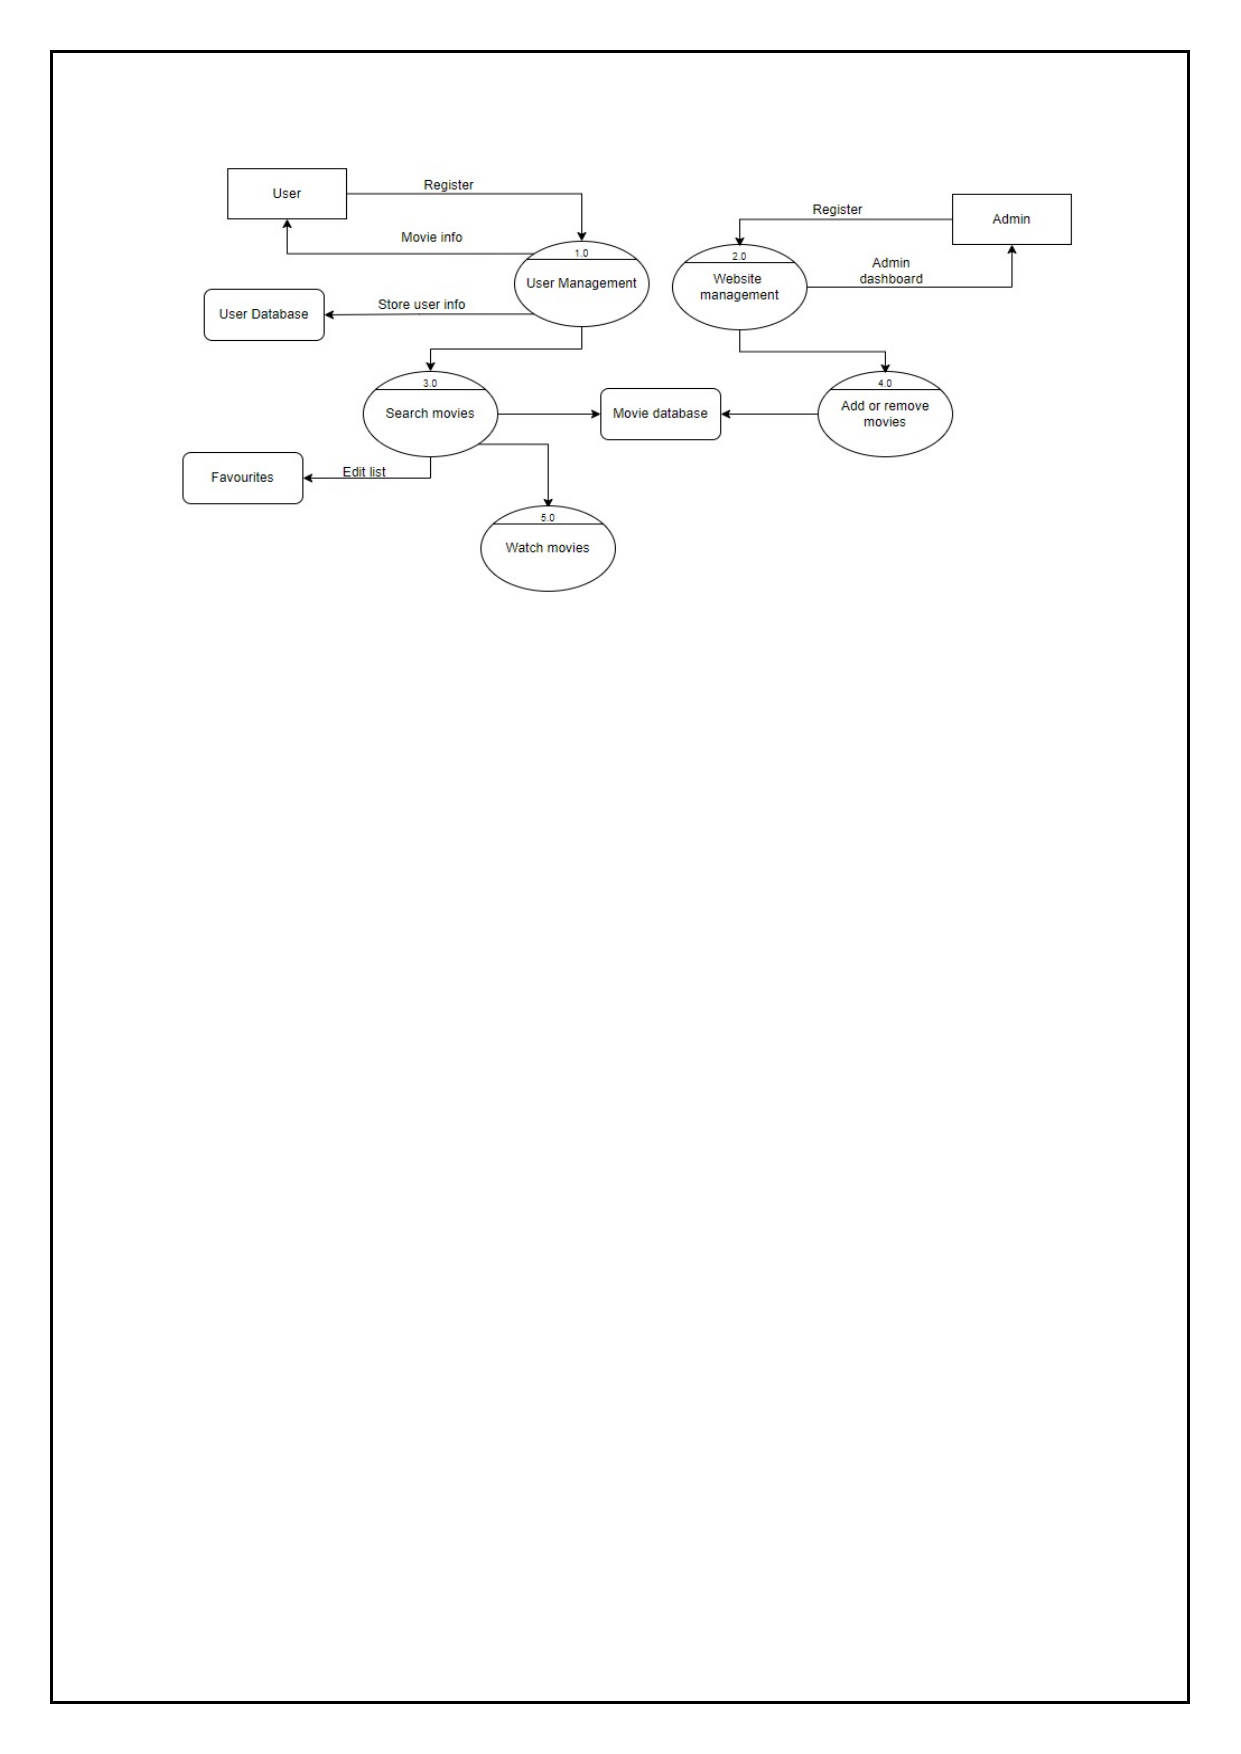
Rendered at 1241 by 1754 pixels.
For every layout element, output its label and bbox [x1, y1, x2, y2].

picture [150, 150, 1091, 611]
